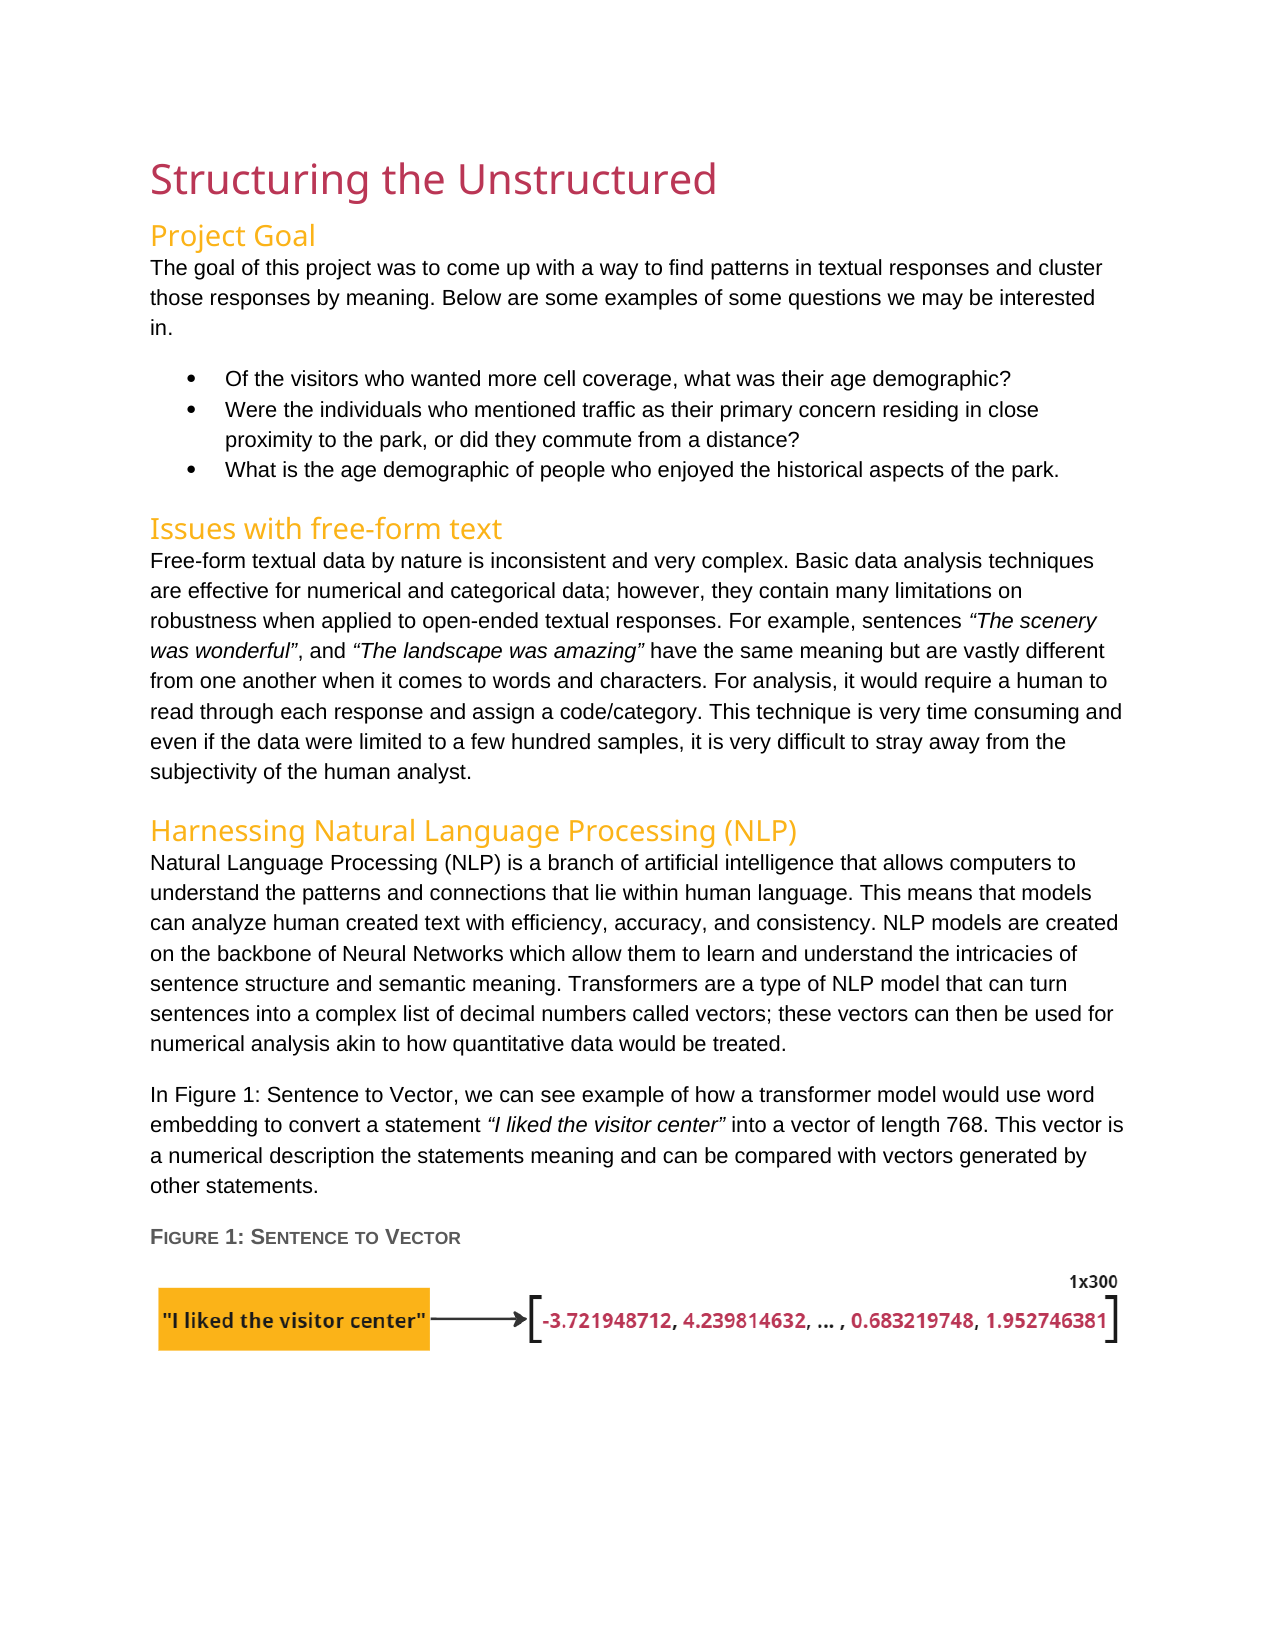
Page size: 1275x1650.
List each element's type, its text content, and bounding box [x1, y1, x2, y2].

subtitle Project Goal [150, 215, 1125, 255]
text Free-form textual data by nature is inconsistent and very complex. Basic data analysis techniques are effective for numerical and categorical data; however, they contain many limitations on robustness when applied to open-ended textual responses. For example, sentences “The scenery was wonderful”, and “The landscape was amazing” have the same meaning but are vastly different from one another when it comes to words and characters. For analysis, it would require a human to read through each response and assign a code/category. This technique is very time consuming and even if the data were limited to a few hundred samples, it is very difficult to stray away from the subjectivity of the human analyst. [150, 548, 1125, 784]
subtitle Harnessing Natural Language Processing (NLP) [150, 810, 1125, 850]
list What is the age demographic of people who enjoyed the historical aspects of the park. [187, 457, 1125, 482]
subtitle Issues with free-form text [150, 508, 1125, 548]
list Were the individuals who mentioned traffic as their primary concern residing in close proximity to the park, or did they commute from a distance? [187, 396, 1125, 452]
picture [150, 1269, 1125, 1367]
list Of the visitors who wanted more cell coverage, what was their age demographic? [187, 366, 1125, 391]
text The goal of this project was to come up with a way to find patterns in textual responses and cluster those responses by meaning. Below are some examples of some questions we may be interested in. [150, 255, 1125, 340]
text In Figure 1: Sentence to Vector, we can see example of how a transformer model would use word embedding to convert a statement “I liked the visitor center” into a vector of length 768. This vector is a numerical description the statements meaning and can be compared with vectors generated by other statements. [150, 1082, 1125, 1198]
text Natural Language Processing (NLP) is a branch of artificial intelligence that allows computers to understand the patterns and connections that lie within human language. This means that models can analyze human created text with efficiency, accuracy, and consistency. NLP models are created on the backbone of Neural Networks which allow them to learn and understand the intricacies of sentence structure and semantic meaning. Transformers are a type of NLP model that can turn sentences into a complex list of decimal numbers called vectors; these vectors can then be used for numerical analysis akin to how quantitative data would be treated. [150, 850, 1125, 1056]
subtitle Structuring the Unstructured [150, 150, 1125, 207]
